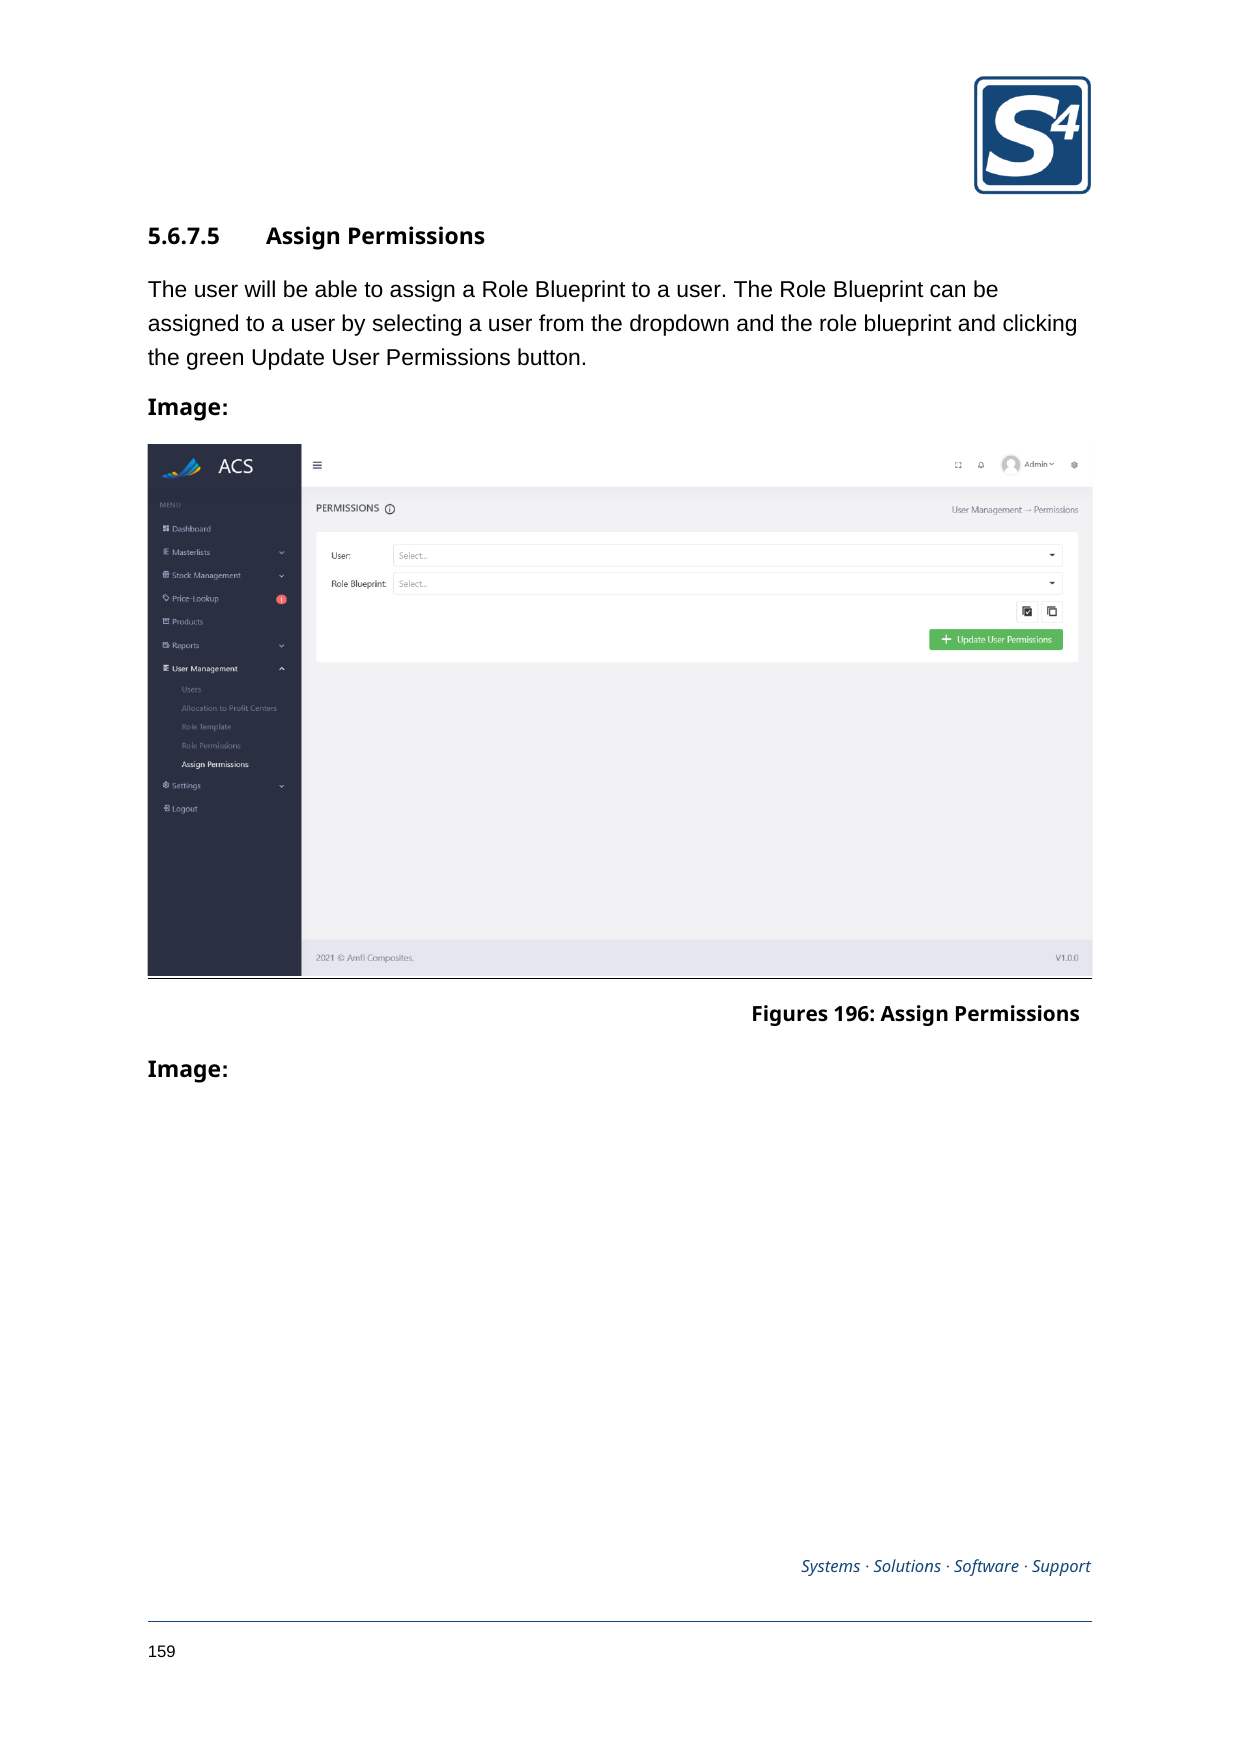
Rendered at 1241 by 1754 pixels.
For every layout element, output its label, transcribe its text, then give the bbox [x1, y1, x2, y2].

picture [147, 444, 1093, 976]
text The user will be able to assign a Role Blueprint to a user. The Role Blueprint can be assigned to a user by selecting a user from the dropdown and the role blueprint and clicking the green Update User Permissions button. [148, 276, 1092, 371]
text Image: [148, 1052, 1092, 1084]
subtitle Assign Permissions [148, 220, 1092, 251]
text Figures 196: Assign Permissions [738, 999, 1092, 1027]
picture [972, 75, 1093, 196]
text Image: [148, 391, 1092, 422]
